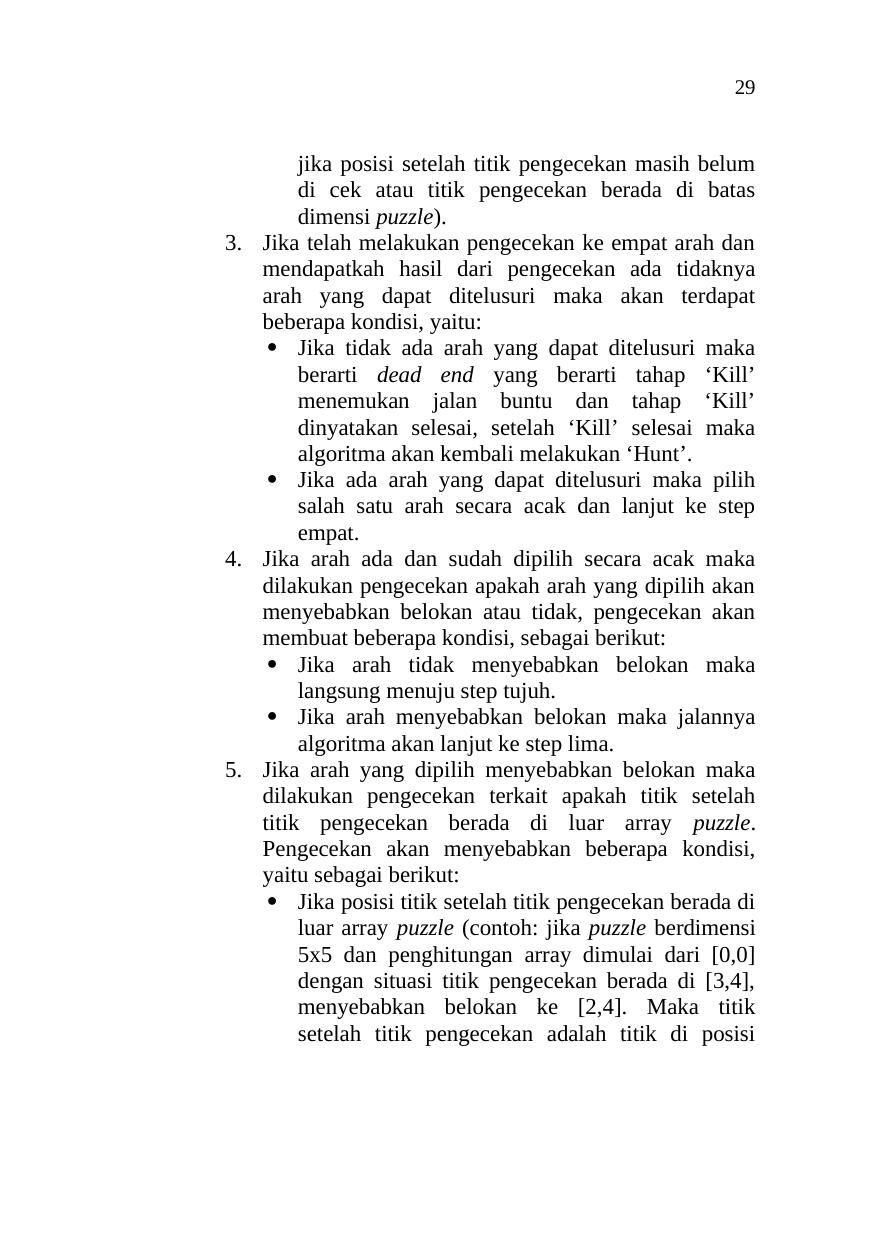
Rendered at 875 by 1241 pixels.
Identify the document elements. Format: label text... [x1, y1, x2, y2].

list Jika arah yang dipilih menyebabkan belokan maka dilakukan pengecekan terkait apakah titik setelah titik pengecekan berada di luar array puzzle. Pengecekan akan menyebabkan beberapa kondisi, yaitu sebagai berikut: [225, 756, 756, 888]
list Jika arah ada dan sudah dipilih secara acak maka dilakukan pengecekan apakah arah yang dipilih akan menyebabkan belokan atau tidak, pengecekan akan membuat beberapa kondisi, sebagai berikut: [225, 545, 756, 651]
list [268, 888, 756, 1046]
list Jika ada arah yang dapat ditelusuri maka pilih salah satu arah secara acak dan lanjut ke step empat. [268, 466, 756, 545]
list Jika tidak ada arah yang dapat ditelusuri maka berarti dead end yang berarti tahap ‘Kill’ menemukan jalan buntu dan tahap ‘Kill’ dinyatakan selesai, setelah ‘Kill’ selesai maka algoritma akan kembali melakukan ‘Hunt’. [268, 334, 756, 466]
list Jika arah menyebabkan belokan maka jalannya algoritma akan lanjut ke step lima. [268, 703, 756, 756]
list Jika telah melakukan pengecekan ke empat arah dan mendapatkah hasil dari pengecekan ada tidaknya arah yang dapat ditelusuri maka akan terdapat beberapa kondisi, yaitu: [225, 229, 756, 334]
list Jika arah tidak menyebabkan belokan maka langsung menuju step tujuh. [268, 651, 756, 703]
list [268, 150, 756, 229]
